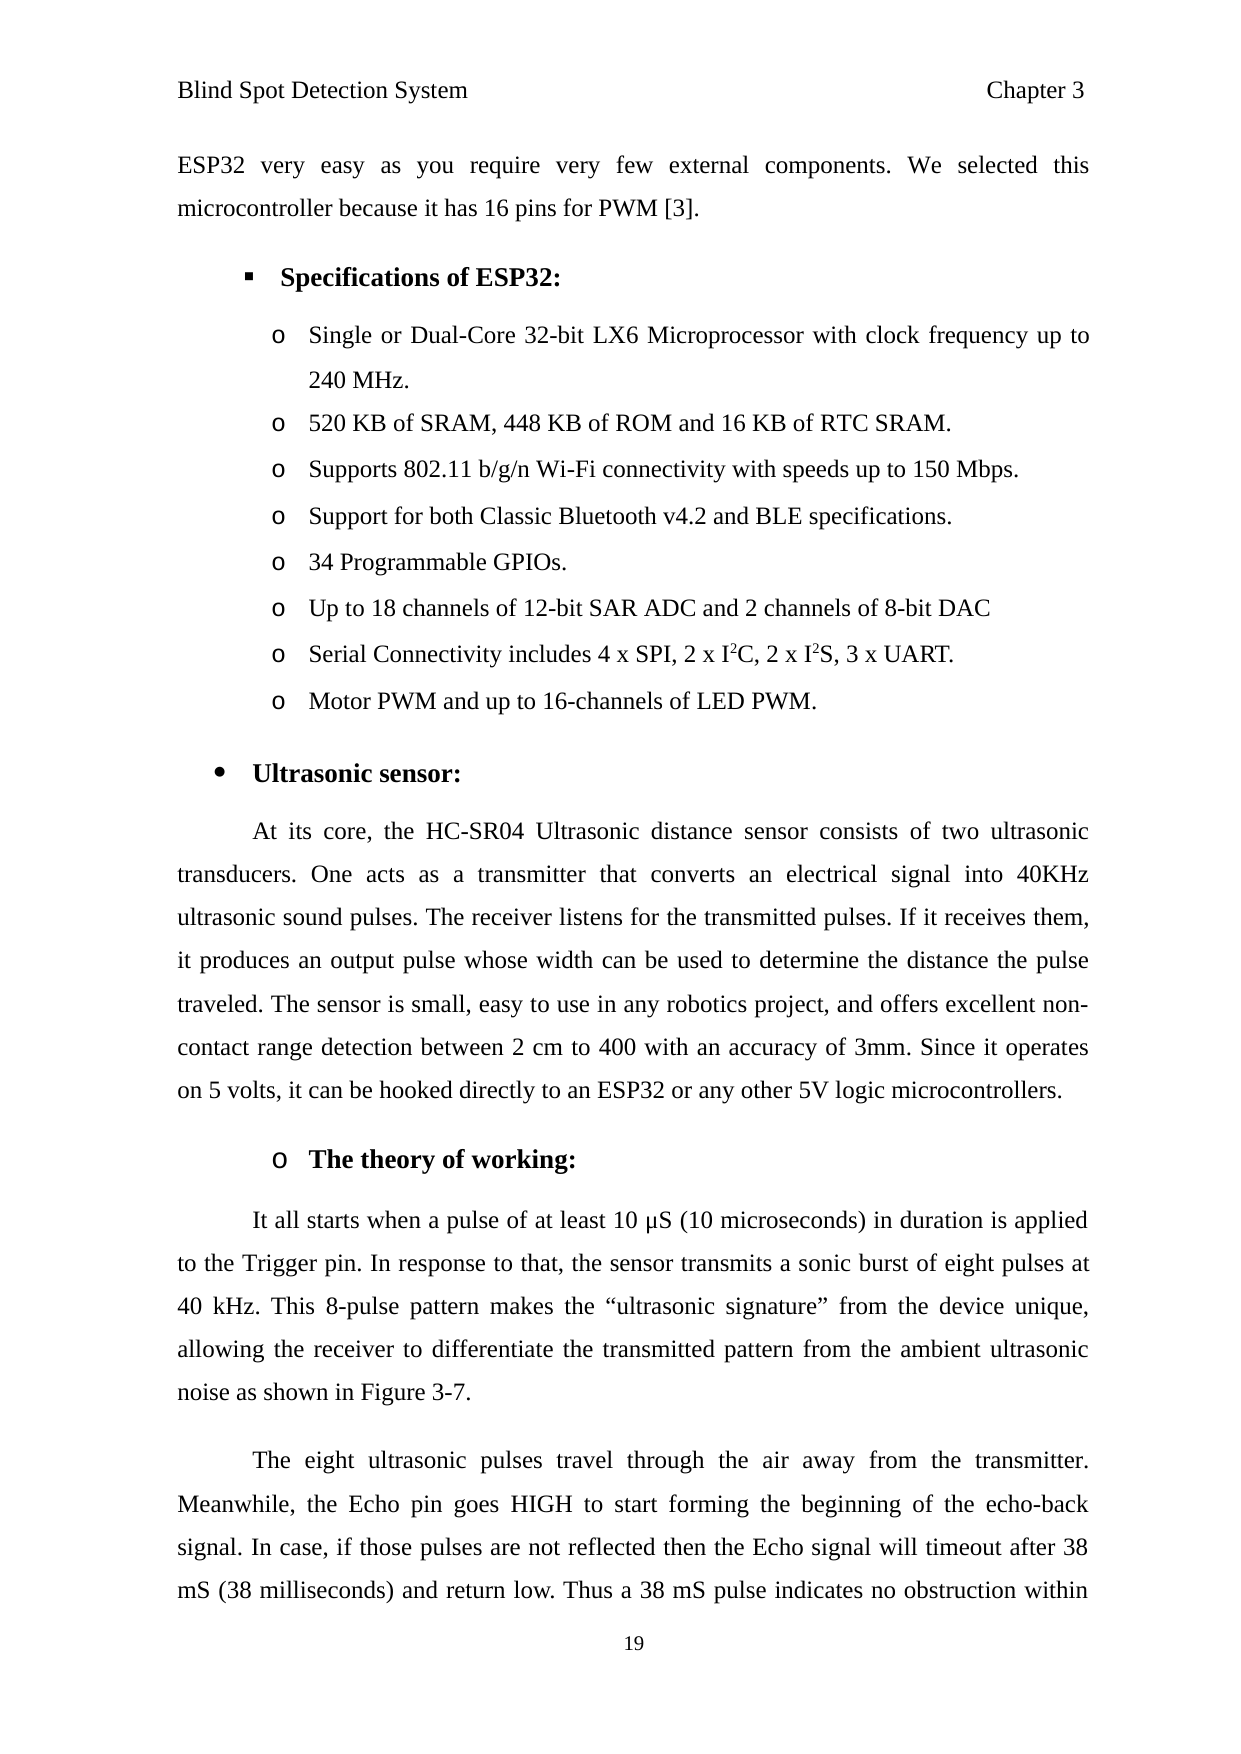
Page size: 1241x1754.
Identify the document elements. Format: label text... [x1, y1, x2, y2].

subtitle Ultrasonic sensor: [214, 757, 1090, 789]
list 34 Programmable GPIOs. [271, 547, 1090, 578]
text At its core, the HC-SR04 Ultrasonic distance sensor consists of two ultrasonic transducers. One acts as a transmitter that converts an electrical signal into 40KHz ultrasonic sound pulses. The receiver listens for the transmitted pulses. If it receives them, it produces an output pulse whose width can be used to determine the distance the pulse traveled. The sensor is small, easy to use in any robotics project, and offers excellent non-contact range detection between 2 cm to 400 with an accuracy of 3mm. Since it operates on 5 volts, it can be hooked directly to an ESP32 or any other 5V logic microcontrollers. [177, 816, 1090, 1104]
list Motor PWM and up to 16-channels of LED PWM. [271, 686, 1090, 717]
list Single or Dual-Core 32-bit LX6 Microprocessor with clock frequency up to 240 MHz. [271, 320, 1090, 394]
list Support for both Classic Bluetooth v4.2 and BLE specifications. [271, 501, 1090, 532]
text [177, 150, 1090, 222]
subtitle Specifications of ESP32: [243, 261, 1090, 292]
list Supports 802.11 b/g/n Wi-Fi connectivity with speeds up to 150 Mbps. [271, 454, 1090, 485]
text It all starts when a pulse of at least 10 μS (10 microseconds) in duration is applied to the Trigger pin. In response to that, the sensor transmits a sonic burst of eight pulses at 40 kHz. This 8-pulse pattern makes the “ultrasonic signature” from the device unique, allowing the receiver to differentiate the transmitted pattern from the ambient ultrasonic noise as shown in Figure 3-7. [177, 1205, 1090, 1406]
subtitle The theory of working: [271, 1143, 1090, 1177]
list Up to 18 channels of 12-bit SAR ADC and 2 channels of 8-bit DAC [271, 593, 1090, 624]
list Serial Connectivity includes 4 x SPI, 2 x I2C, 2 x I2S, 3 x UART. [271, 639, 1090, 670]
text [177, 1446, 1090, 1604]
list 520 KB of SRAM, 448 KB of ROM and 16 KB of RTC SRAM. [271, 408, 1090, 439]
